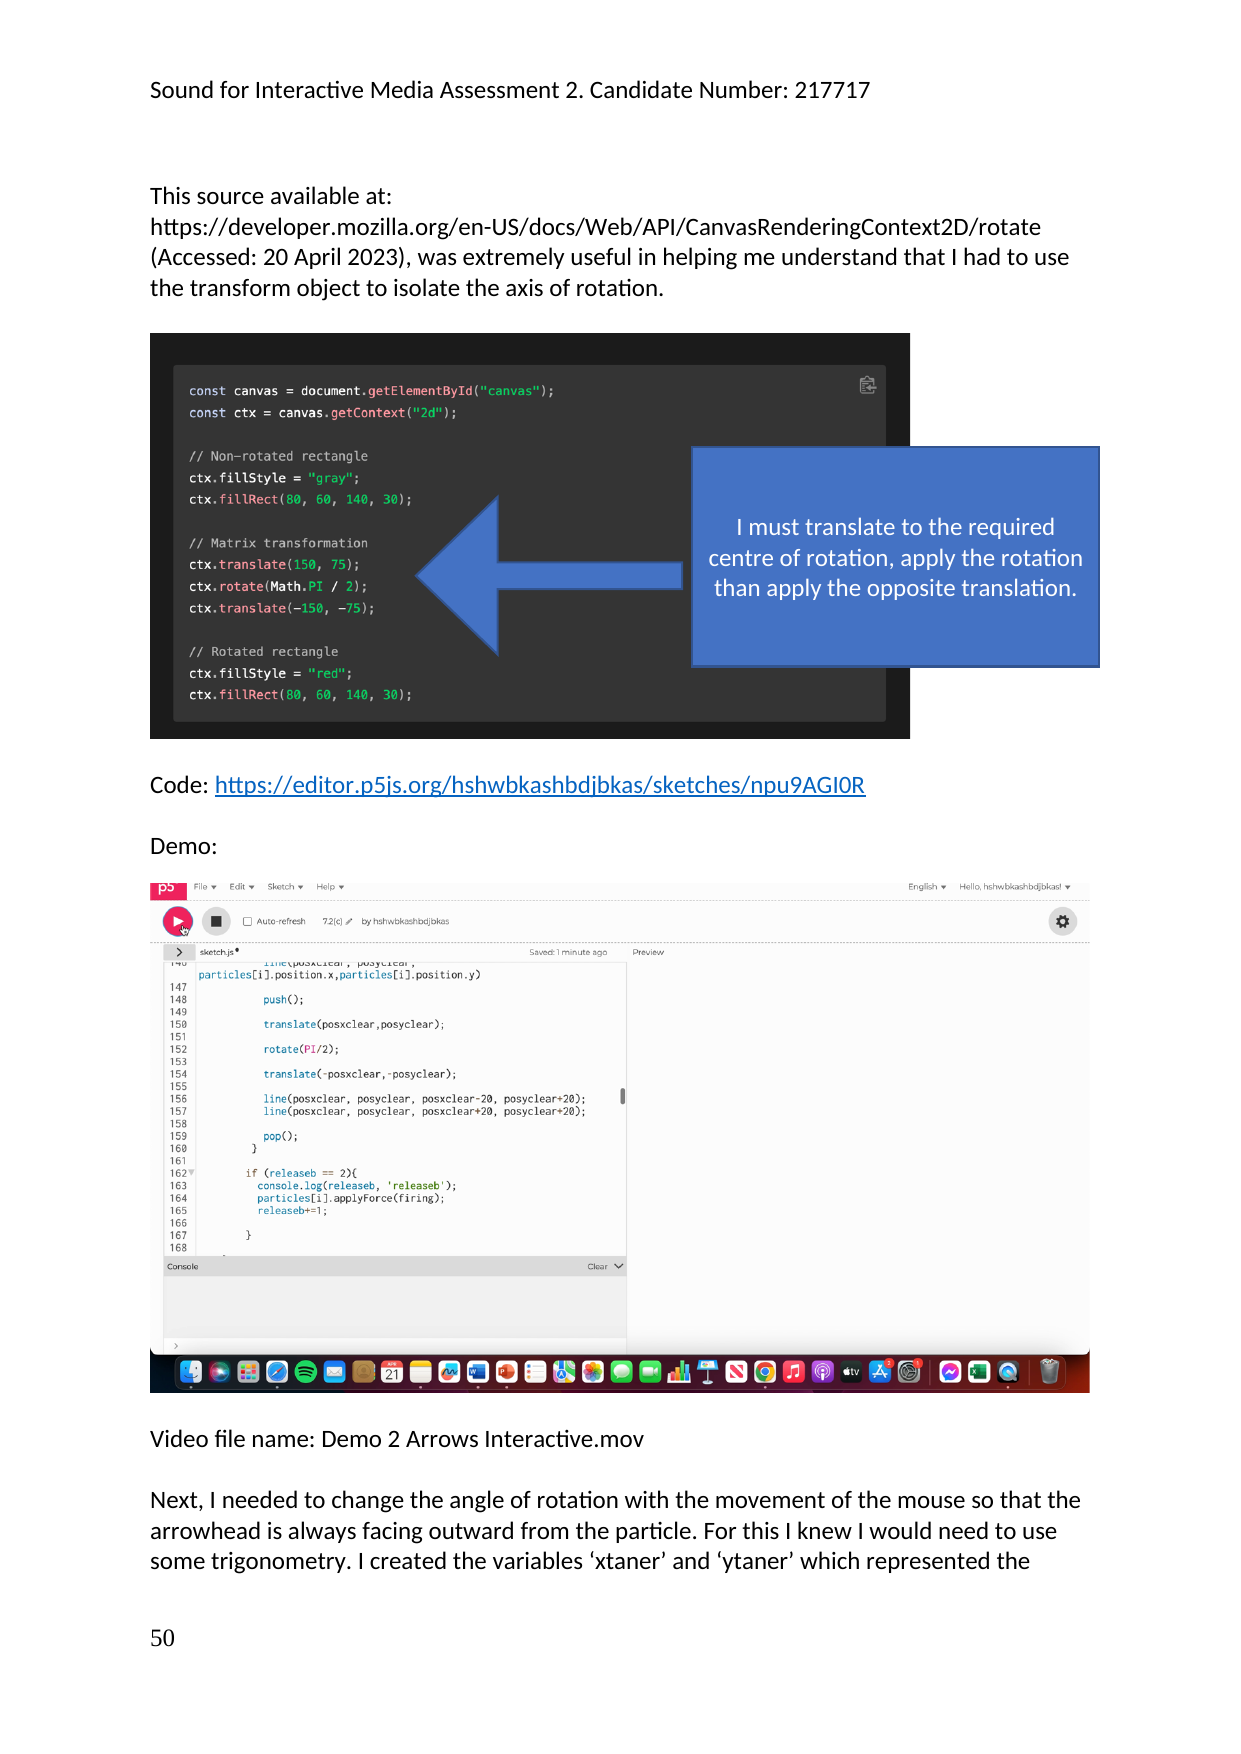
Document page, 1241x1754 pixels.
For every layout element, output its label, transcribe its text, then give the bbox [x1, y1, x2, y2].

picture [150, 333, 911, 739]
text Code: https://editor.p5js.org/hshwbkashbdjbkas/sketches/npu9AGI0R [150, 769, 1090, 800]
text This source available at: https://developer.mozilla.org/en-US/docs/Web/API/CanvasRenderingContext2D/rotate (Accessed: 20 April 2023), was extremely useful in helping me understand that I had to use the transform object to isolate the axis of rotation. [150, 181, 1090, 303]
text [150, 1484, 1090, 1576]
text Video file name: Demo 2 Arrows Interactive.mov [150, 1423, 1090, 1454]
picture [150, 883, 1090, 1393]
text Demo: [150, 830, 1090, 861]
